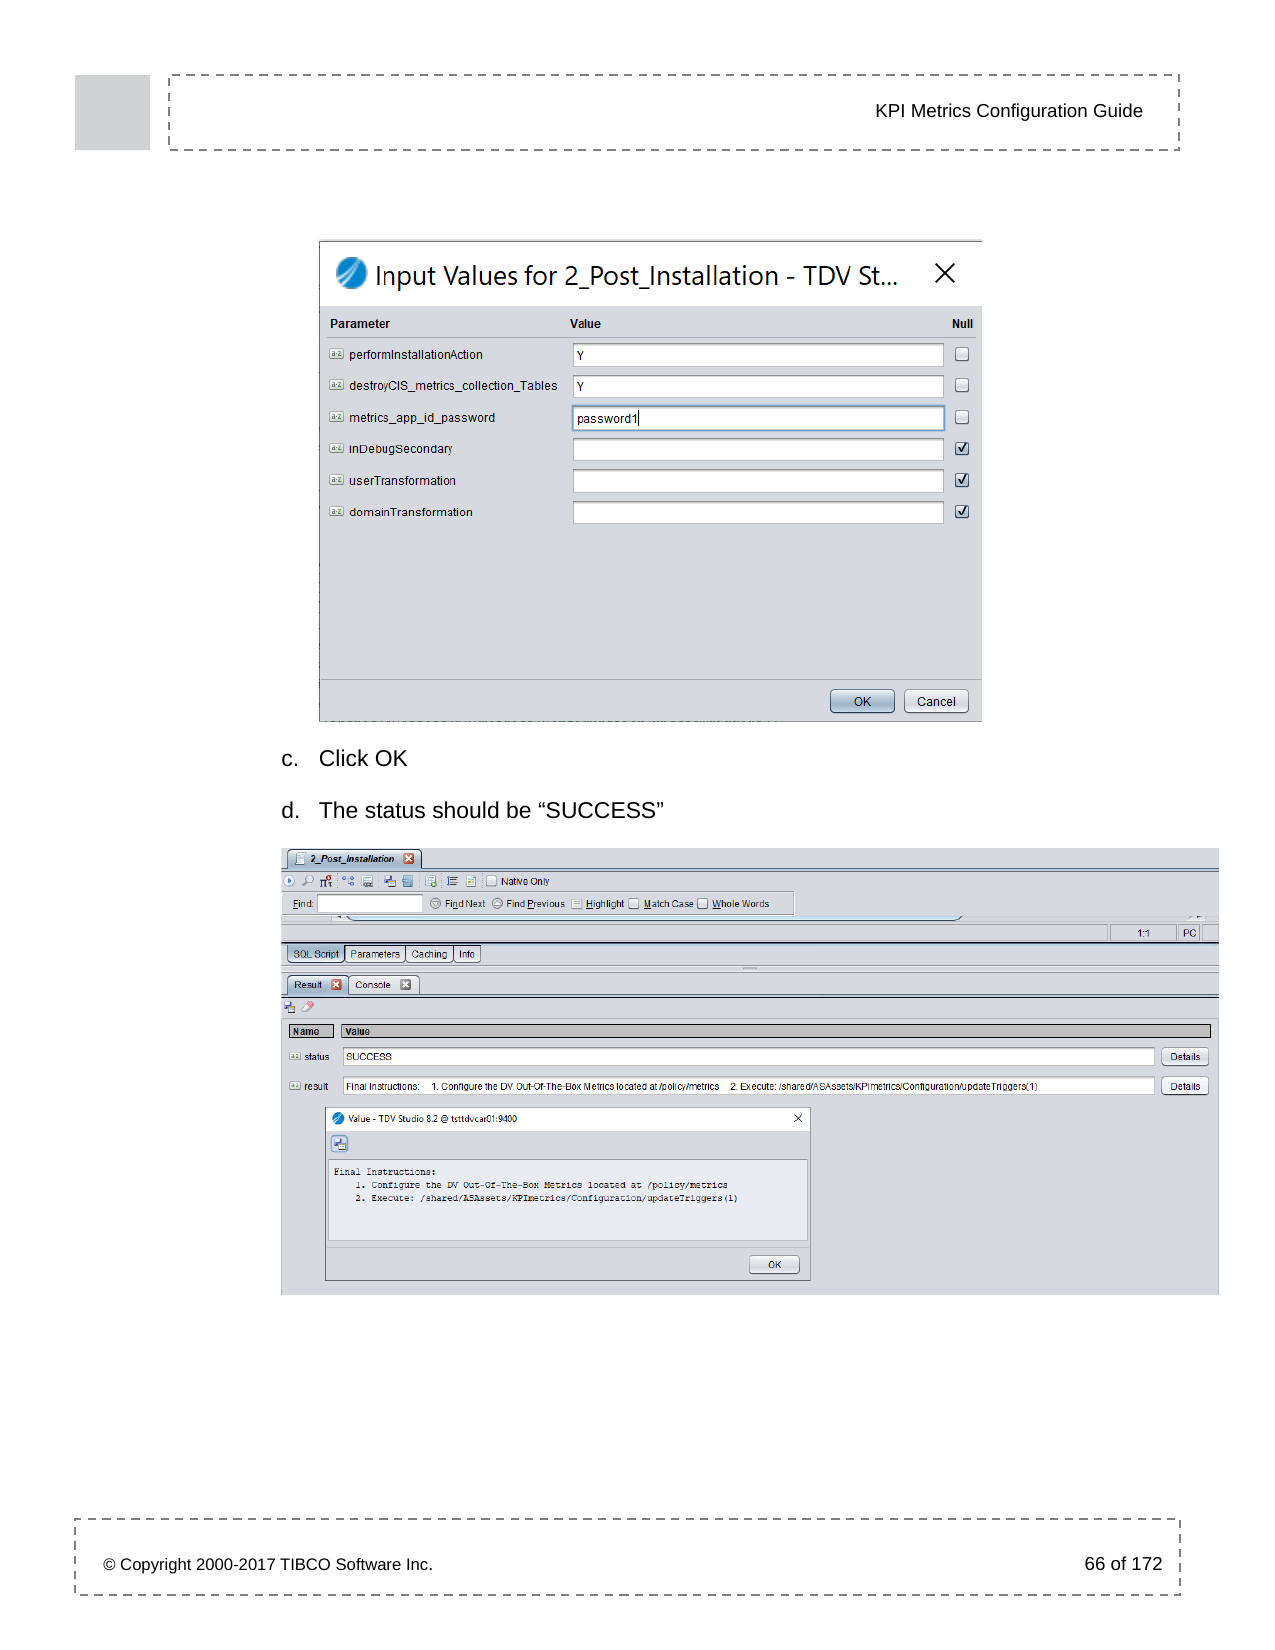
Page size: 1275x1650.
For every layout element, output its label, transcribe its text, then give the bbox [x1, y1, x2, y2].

list Click OK [281, 745, 1162, 772]
list The status should be “SUCCESS” [281, 797, 1162, 823]
picture [281, 848, 1219, 1295]
picture [318, 239, 982, 722]
